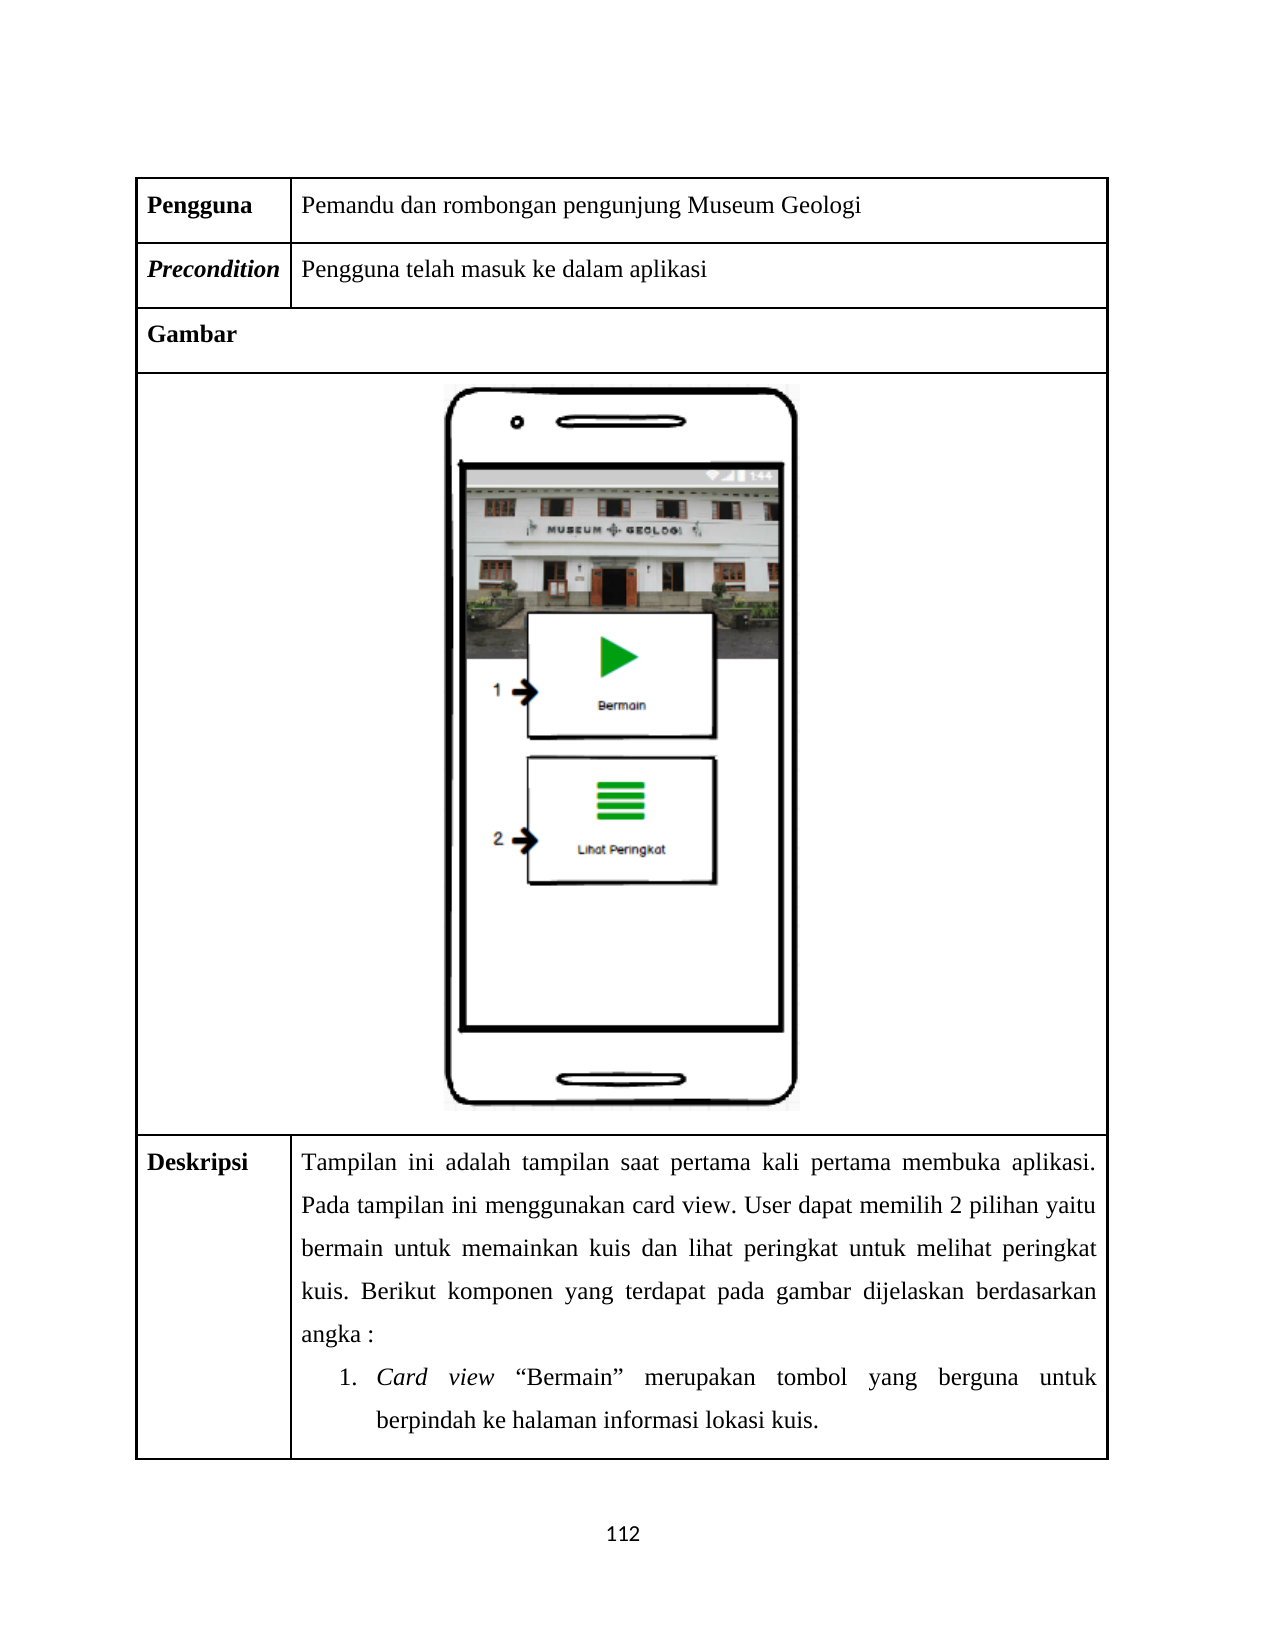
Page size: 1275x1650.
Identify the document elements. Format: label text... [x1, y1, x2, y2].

table_cell Pengguna telah masuk ke dalam aplikasi [292, 244, 1106, 307]
table_cell Precondition [138, 244, 290, 307]
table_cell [292, 1136, 1106, 1458]
picture [443, 384, 800, 1111]
table_cell Gambar [138, 309, 1106, 372]
table_cell Pemandu dan rombongan pengunjung Museum Geologi [292, 179, 1106, 242]
table_cell [138, 374, 1106, 1134]
table_cell Pengguna [138, 179, 290, 242]
table_cell Deskripsi [138, 1136, 290, 1458]
